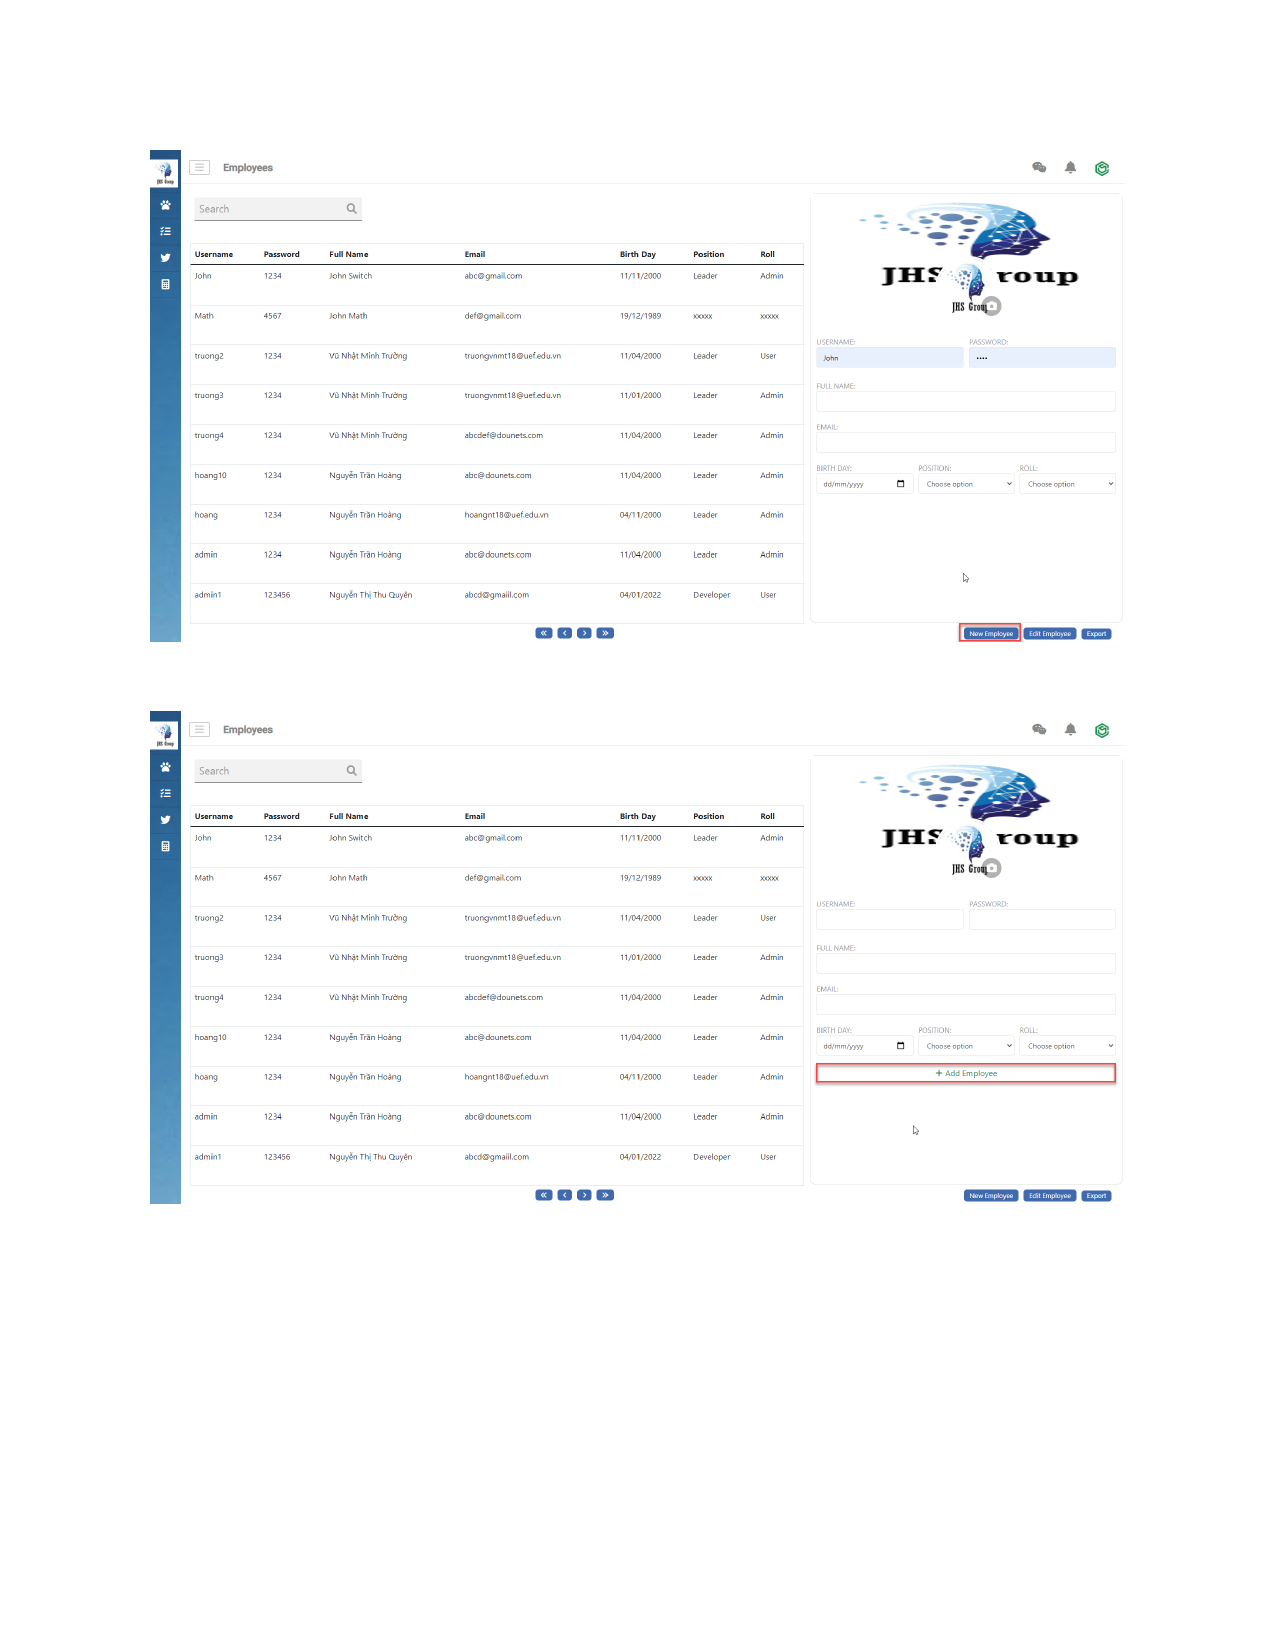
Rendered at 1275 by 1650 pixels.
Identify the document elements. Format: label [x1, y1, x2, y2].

picture [150, 711, 1125, 1204]
picture [150, 150, 1125, 642]
